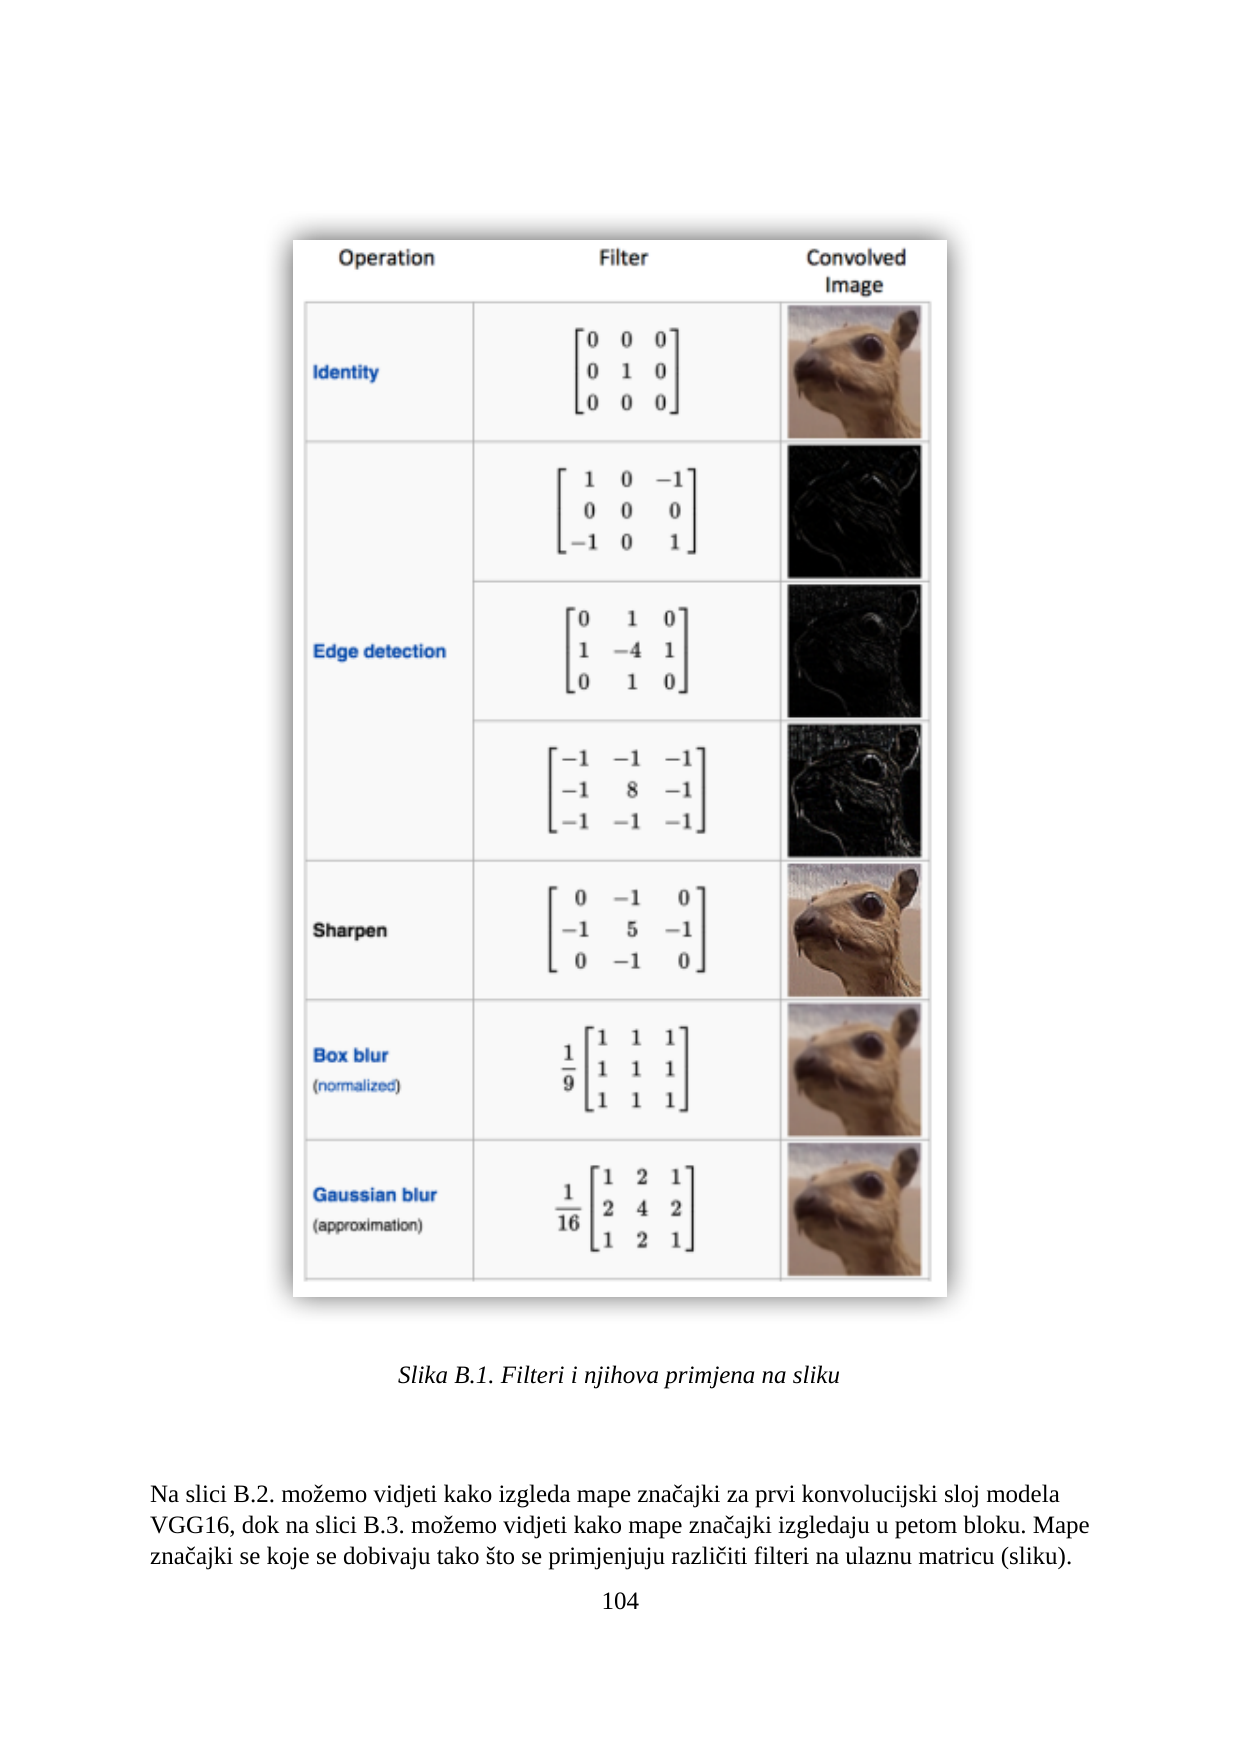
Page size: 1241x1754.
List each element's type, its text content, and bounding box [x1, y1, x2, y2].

text Na slici B.2. možemo vidjeti kako izgleda mape značajki za prvi konvolucijski sloj modela VGG16, dok na slici B.3. možemo vidjeti kako mape značajki izgledaju u petom bloku. Mape značajki se koje se dobivaju tako što se primjenjuju različiti filteri na ulaznu matricu (sliku). [150, 1479, 1090, 1570]
picture [293, 240, 947, 1297]
text Slika B.1. Filteri i njihova primjena na sliku [150, 1360, 1090, 1388]
